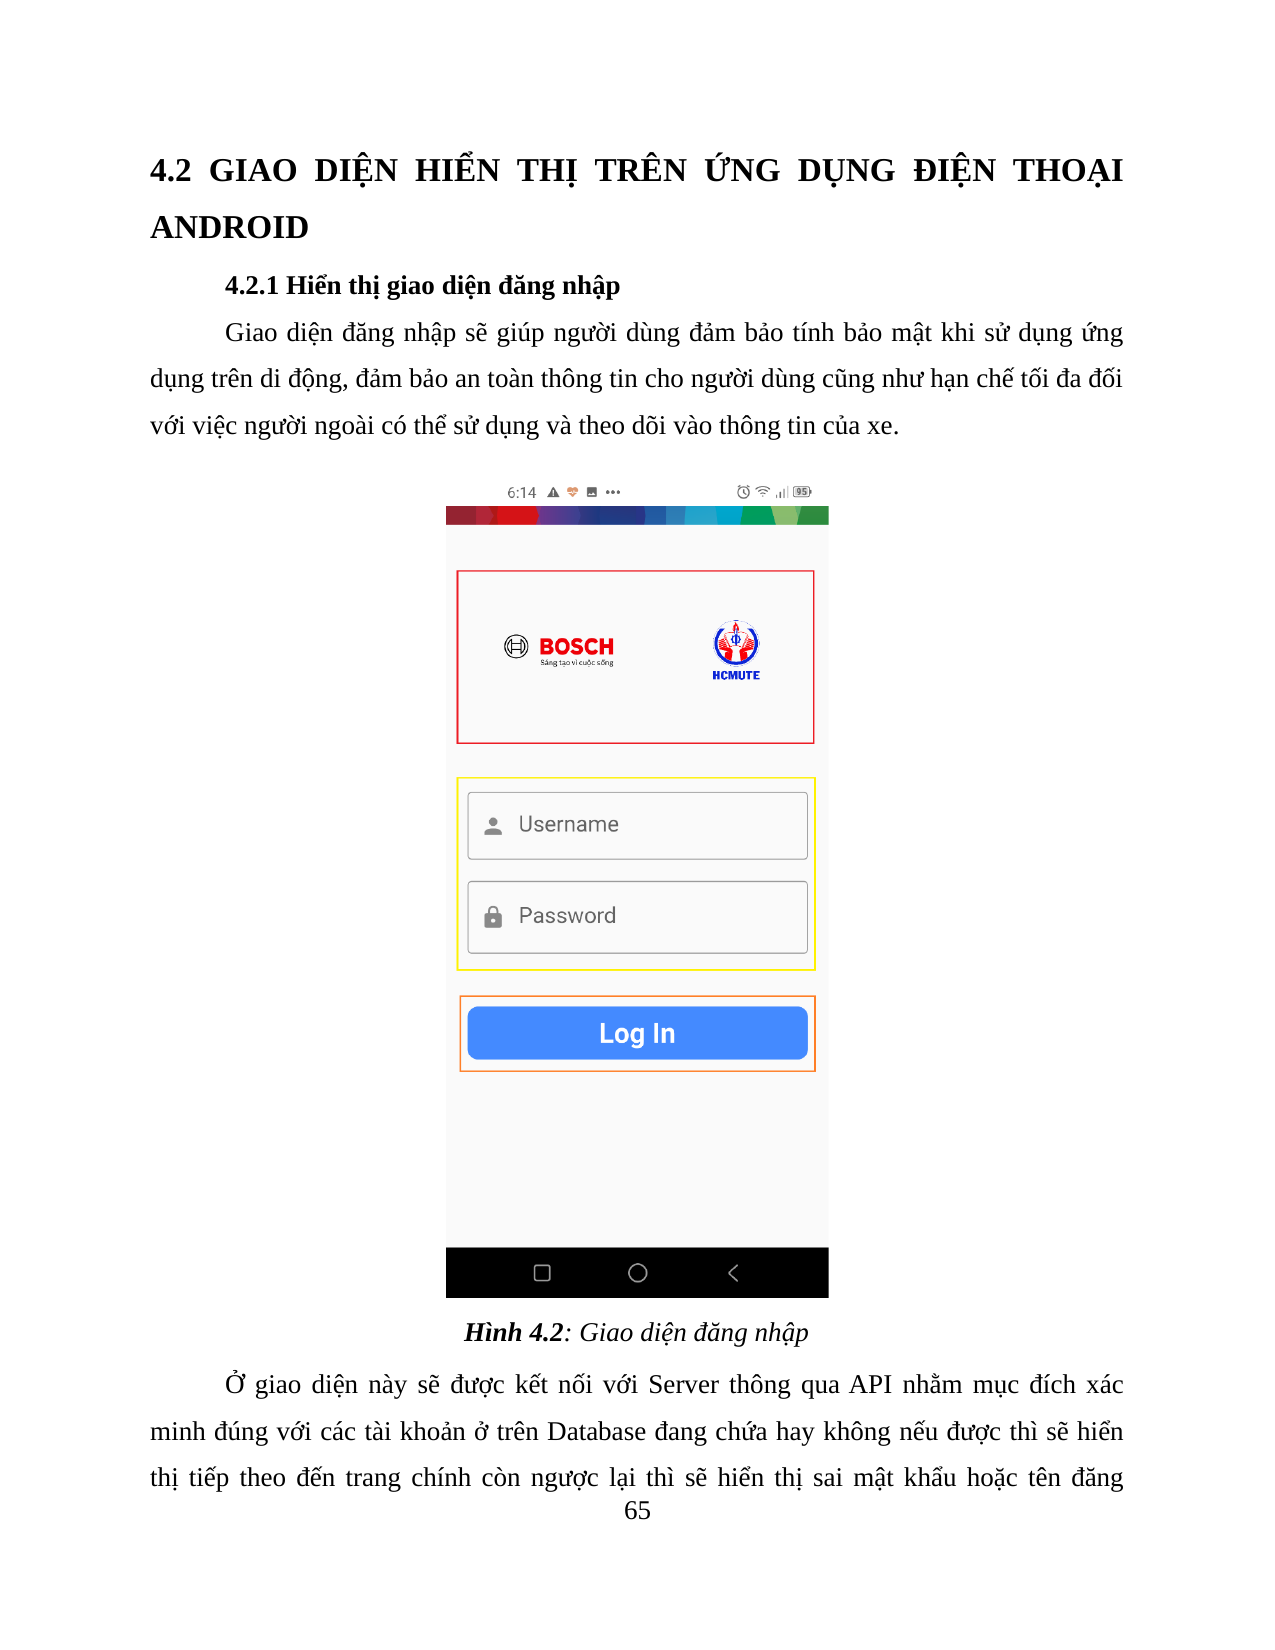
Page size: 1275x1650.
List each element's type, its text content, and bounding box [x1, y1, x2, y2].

text Hình 4.2: Giao diện đăng nhập [150, 1316, 1125, 1347]
subtitle 4.2 Giao diện hiển thị trên ứng dụng điện thoại Android [150, 150, 1125, 246]
subtitle 4.2.1 Hiển thị giao diện đăng nhập [150, 269, 1125, 300]
text Giao diện đăng nhập sẽ giúp người dùng đảm bảo tính bảo mật khi sử dụng ứng dụng trên di động, đảm bảo an toàn thông tin cho người dùng cũng như hạn chế tối đa đối với việc người ngoài có thể sử dụng và theo dõi vào thông tin của xe. [150, 316, 1125, 440]
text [150, 1368, 1125, 1492]
picture [446, 472, 829, 1298]
